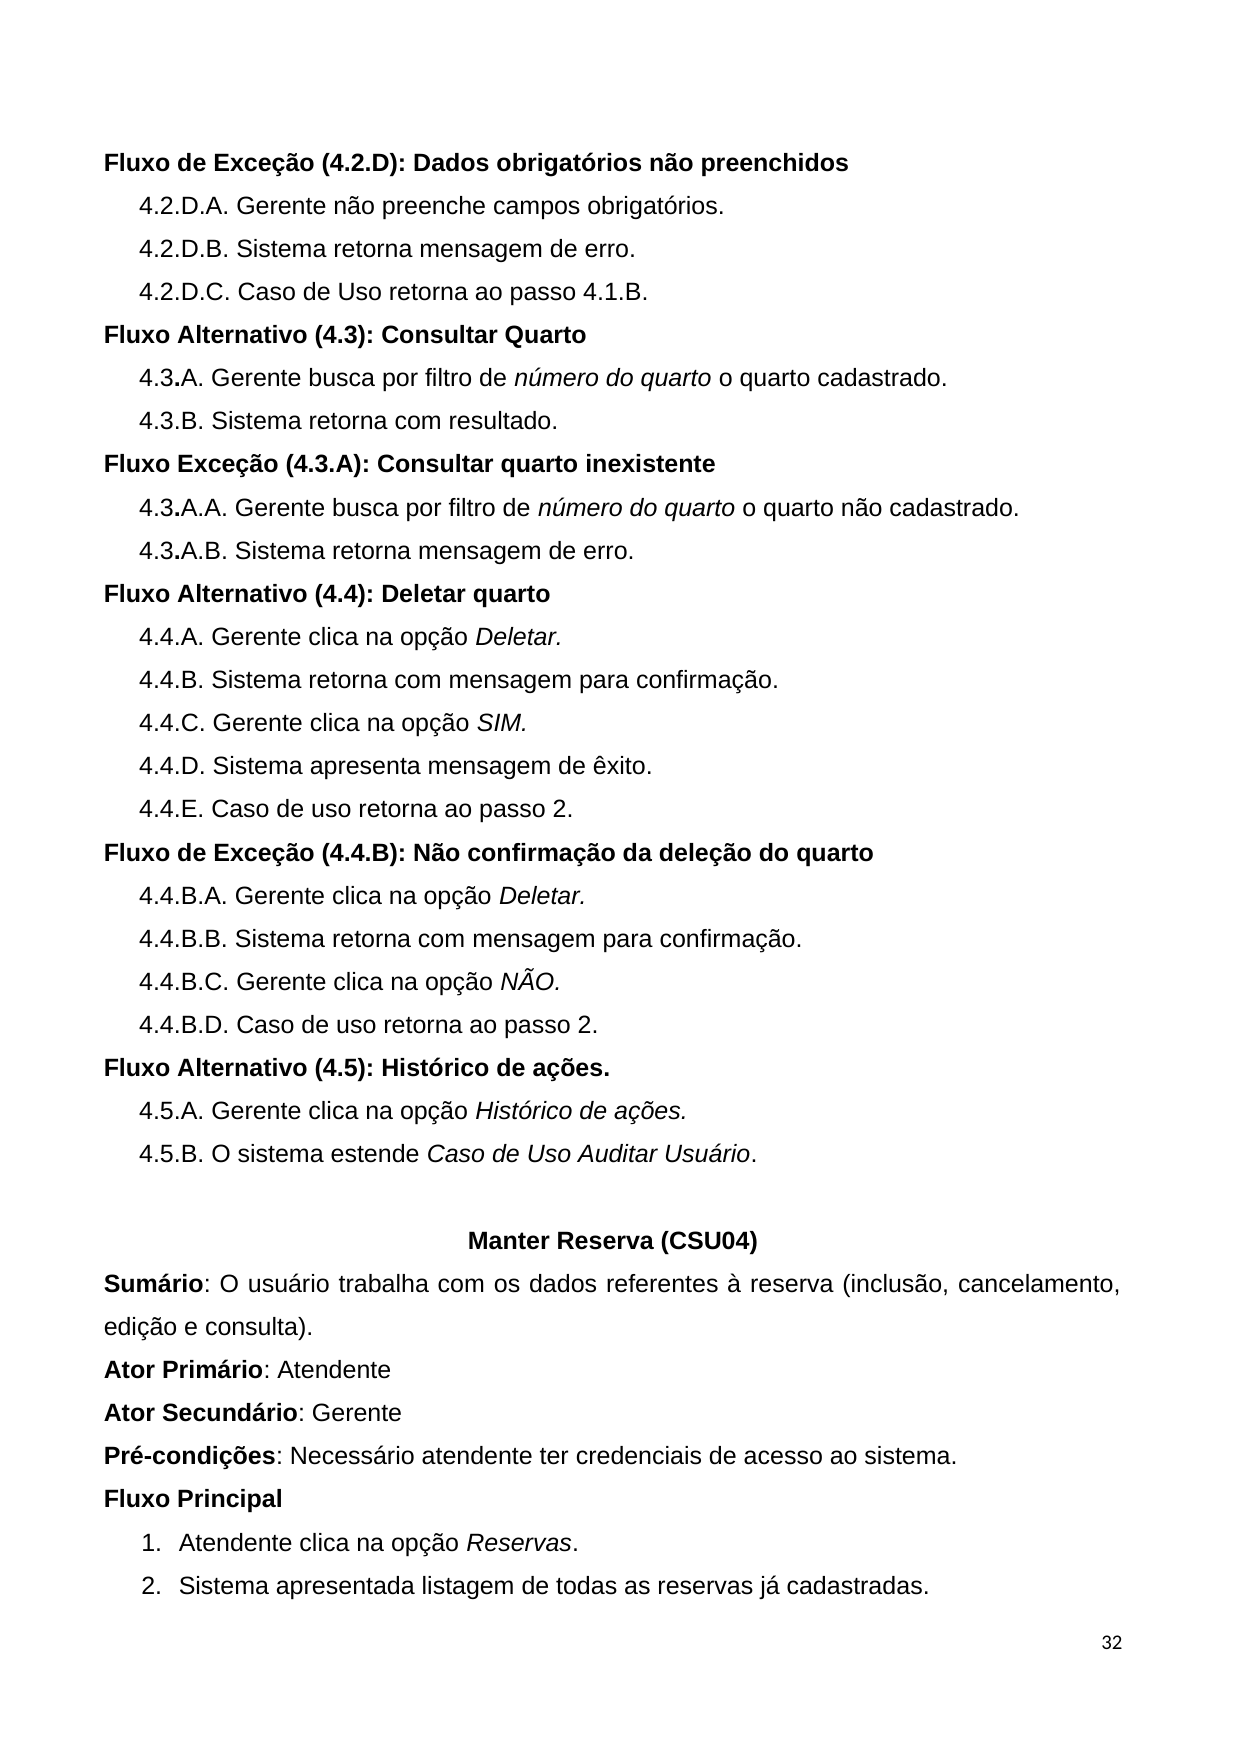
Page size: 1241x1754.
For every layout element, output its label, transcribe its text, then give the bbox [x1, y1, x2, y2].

text 4.4.A. Gerente clica na opção Deletar. [139, 622, 1122, 651]
text Ator Primário: Atendente [103, 1355, 1122, 1384]
text 4.4.C. Gerente clica na opção SIM. [133, 708, 1122, 737]
text Ator Secundário: Gerente [103, 1398, 1122, 1427]
text Fluxo Alternativo (4.4): Deletar quarto [103, 579, 1122, 608]
text 4.3.B. Sistema retorna com resultado. [139, 406, 1122, 435]
text 4.4.B. Sistema retorna com mensagem para confirmação. [133, 665, 1122, 694]
text 4.2.D.A. Gerente não preenche campos obrigatórios. [139, 191, 1122, 219]
text 4.5.A. Gerente clica na opção Histórico de ações. [139, 1096, 1122, 1125]
text Fluxo Alternativo (4.3): Consultar Quarto [103, 320, 1122, 349]
text 4.4.B.C. Gerente clica na opção NÃO. [133, 967, 1122, 996]
text 4.3.A.A. Gerente busca por filtro de número do quarto o quarto não cadastrado. [139, 493, 1122, 521]
list Atendente clica na opção Reservas. [141, 1528, 1122, 1556]
text Fluxo de Exceção (4.4.B): Não confirmação da deleção do quarto [103, 838, 1122, 866]
text 4.4.B.B. Sistema retorna com mensagem para confirmação. [133, 924, 1122, 953]
list Sistema apresentada listagem de todas as reservas já cadastradas. [141, 1571, 1122, 1599]
text 4.4.D. Sistema apresenta mensagem de êxito. [133, 751, 1122, 780]
text 4.4.E. Caso de uso retorna ao passo 2. [133, 794, 1122, 823]
text 4.2.D.C. Caso de Uso retorna ao passo 4.1.B. [103, 277, 1122, 306]
text Pré-condições: Necessário atendente ter credenciais de acesso ao sistema. [103, 1441, 1122, 1470]
text Fluxo Principal [103, 1484, 1122, 1513]
text 4.5.B. O sistema estende Caso de Uso Auditar Usuário. [139, 1139, 1122, 1168]
text 4.4.B.A. Gerente clica na opção Deletar. [139, 881, 1122, 909]
text 4.2.D.B. Sistema retorna mensagem de erro. [103, 234, 1122, 263]
text 4.4.B.D. Caso de uso retorna ao passo 2. [133, 1010, 1122, 1039]
text Fluxo Exceção (4.3.A): Consultar quarto inexistente [103, 449, 1122, 478]
text Sumário: O usuário trabalha com os dados referentes à reserva (inclusão, cancelamento, edição e consulta). [103, 1269, 1122, 1341]
text 4.3.A.B. Sistema retorna mensagem de erro. [139, 536, 1122, 564]
text 4.3.A. Gerente busca por filtro de número do quarto o quarto cadastrado. [139, 363, 1122, 392]
text Fluxo de Exceção (4.2.D): Dados obrigatórios não preenchidos [103, 148, 1122, 176]
text Manter Reserva (CSU04) [103, 1226, 1122, 1254]
text Fluxo Alternativo (4.5): Histórico de ações. [103, 1053, 1122, 1082]
